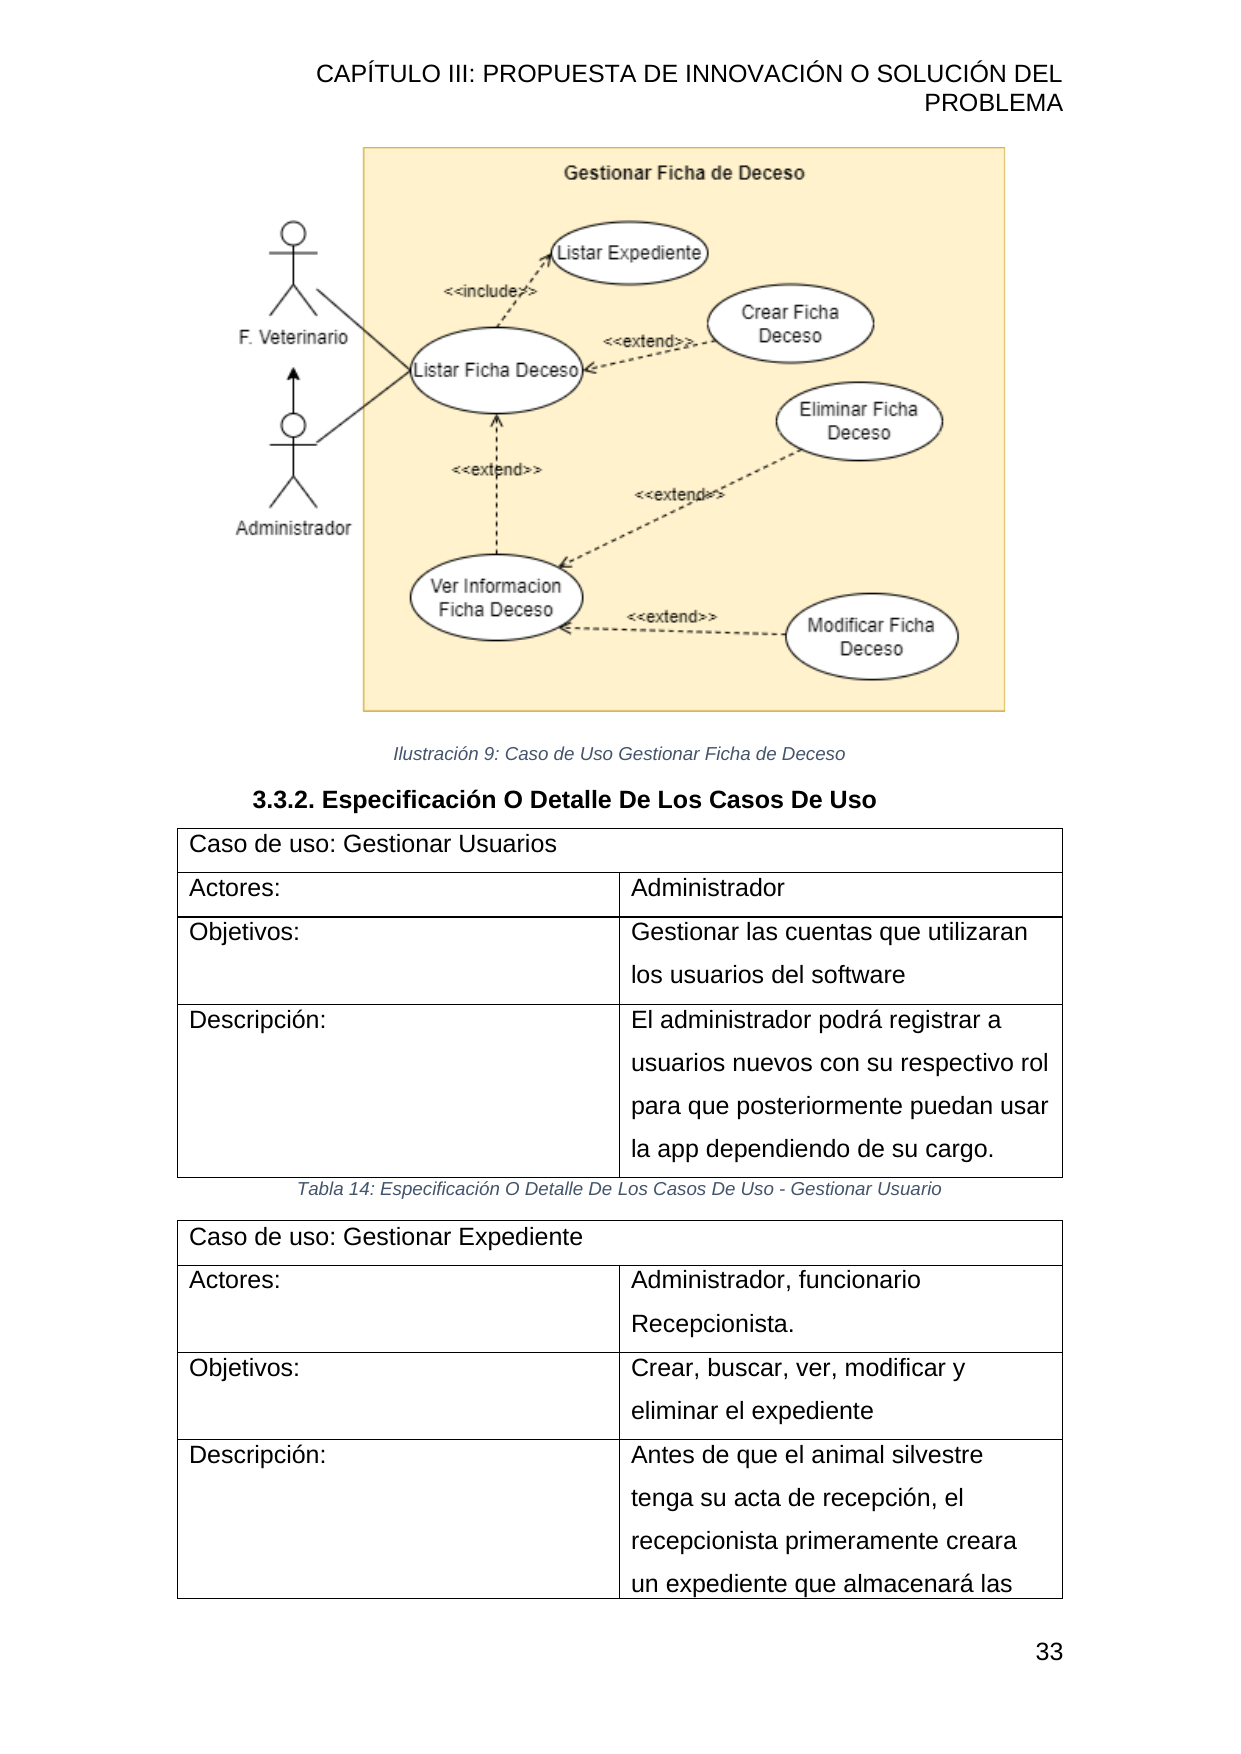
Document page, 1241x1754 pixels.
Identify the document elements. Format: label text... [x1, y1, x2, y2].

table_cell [620, 1440, 1062, 1598]
table_cell Objetivos: [178, 918, 619, 1003]
table_cell Administrador, funcionario Recepcionista. [620, 1266, 1062, 1352]
table_cell Administrador [620, 873, 1062, 916]
picture [235, 147, 1006, 712]
text Ilustración 9: Caso de Uso Gestionar Ficha de Deceso [177, 743, 1063, 764]
table_cell Crear, buscar, ver, modificar y eliminar el expediente [620, 1353, 1062, 1439]
table_cell Descripción: [178, 1440, 619, 1598]
table_header Caso de uso: Gestionar Usuarios [178, 829, 1062, 872]
table_cell Actores: [178, 873, 619, 916]
table_cell Objetivos: [178, 1353, 619, 1439]
table_header Caso de uso: Gestionar Expediente [178, 1221, 1062, 1264]
table_cell Gestionar las cuentas que utilizaran los usuarios del software [620, 918, 1062, 1003]
table_cell El administrador podrá registrar a usuarios nuevos con su respectivo rol para que posteriormente puedan usar la app dependiendo de su cargo. [620, 1005, 1062, 1177]
table_cell Actores: [178, 1266, 619, 1352]
text Tabla 14: Especificación O Detalle De Los Casos De Uso - Gestionar Usuario [177, 1178, 1063, 1199]
subtitle Especificación O Detalle De Los Casos De Uso [252, 785, 1063, 814]
table_cell Descripción: [178, 1005, 619, 1177]
